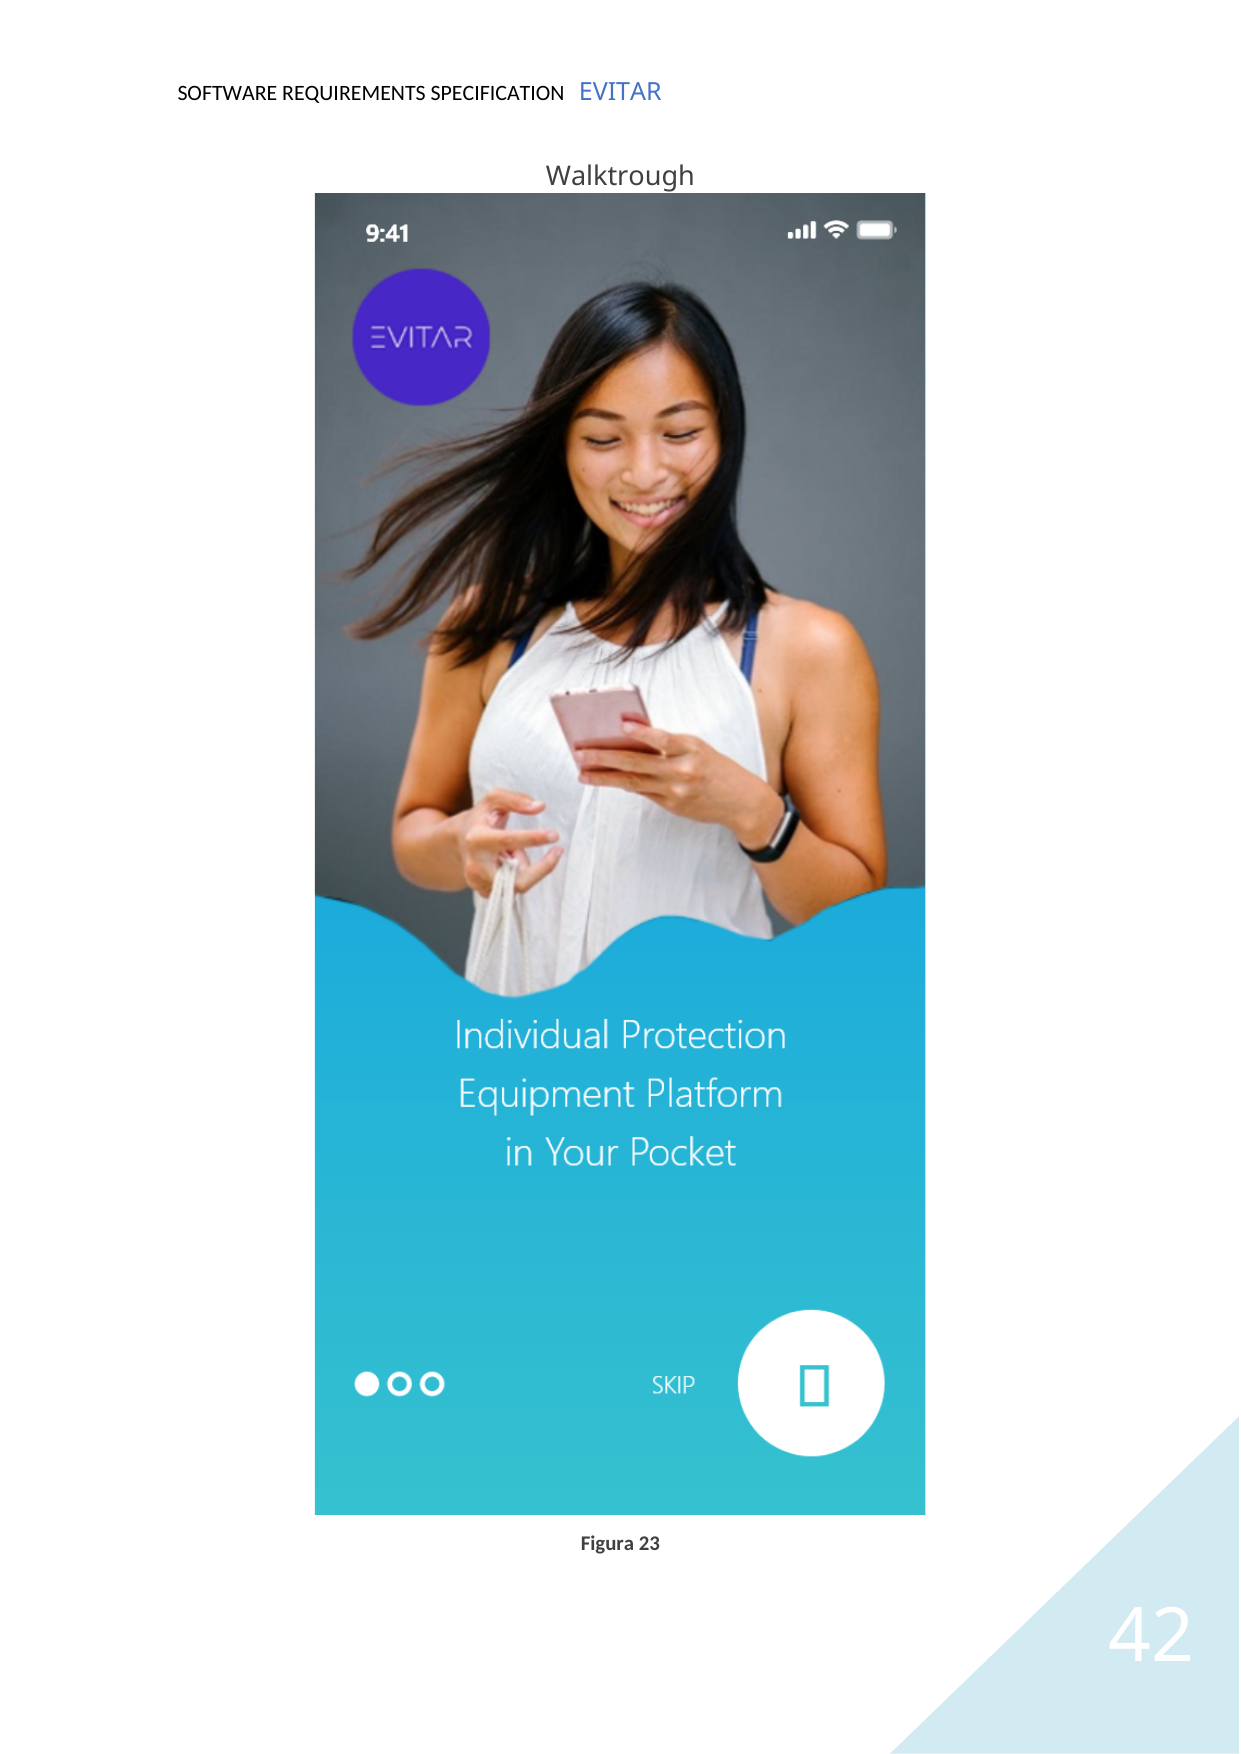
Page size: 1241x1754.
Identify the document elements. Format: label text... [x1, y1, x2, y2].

text Figura 23 [177, 1530, 1063, 1555]
picture [314, 193, 926, 1515]
subtitle Walktrough [177, 157, 1063, 194]
